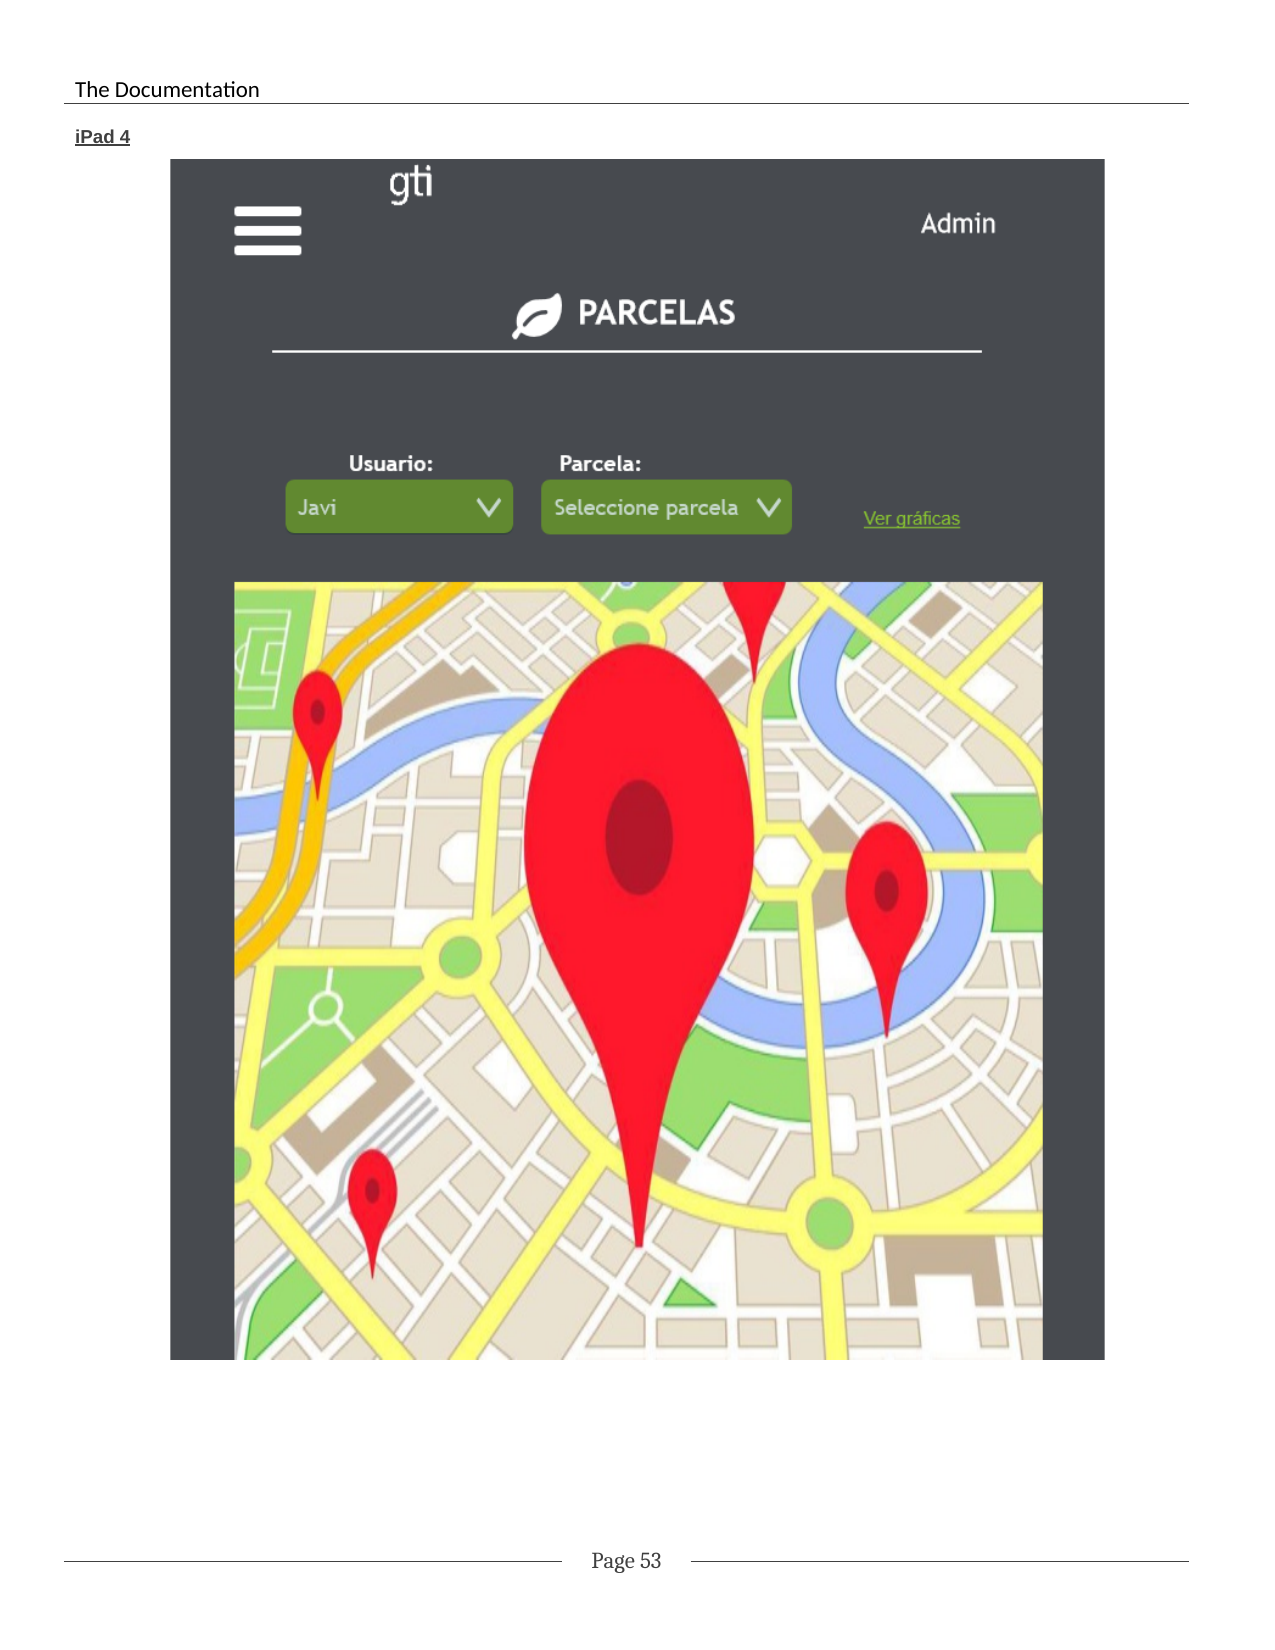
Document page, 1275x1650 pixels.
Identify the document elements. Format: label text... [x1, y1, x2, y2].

subtitle iPad 4 [75, 126, 1200, 147]
